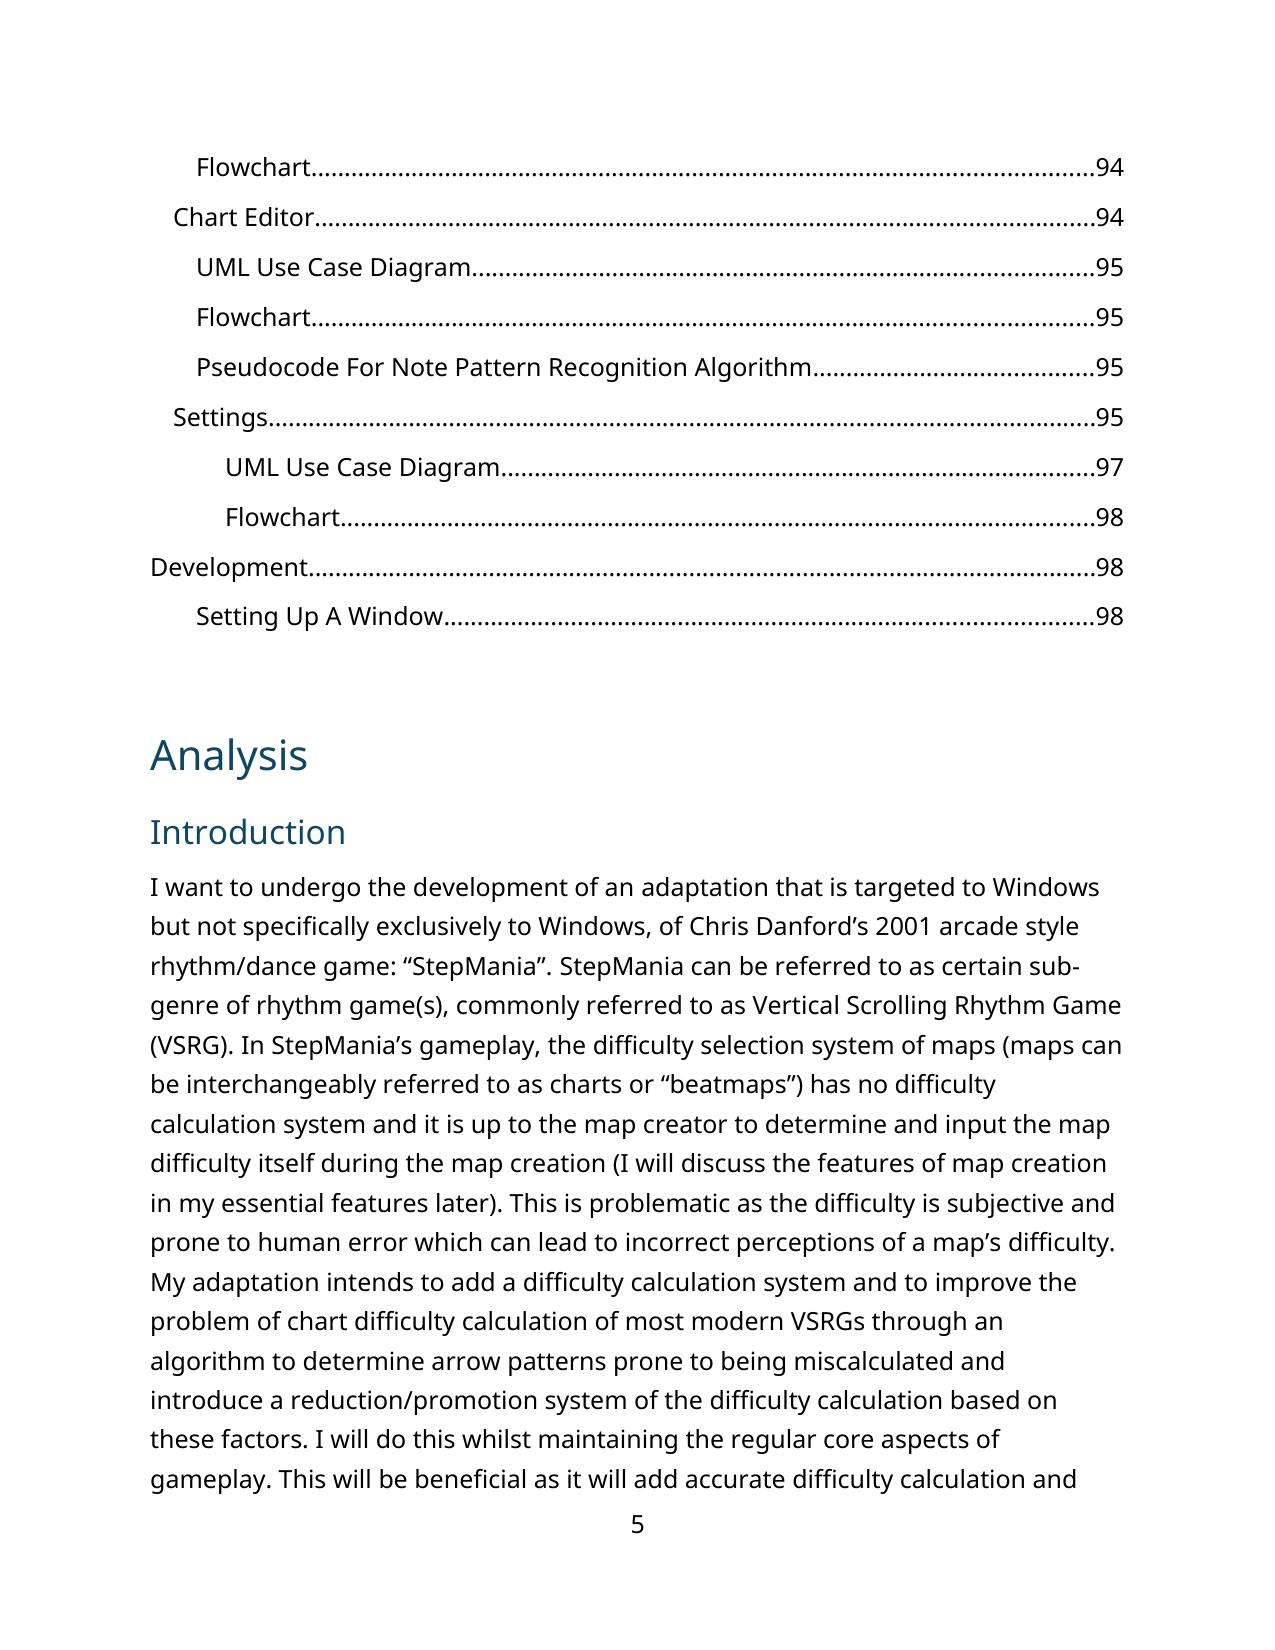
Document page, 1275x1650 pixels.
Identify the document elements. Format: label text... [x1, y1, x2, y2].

subtitle Analysis [150, 726, 1125, 783]
subtitle Introduction [150, 808, 1125, 854]
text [150, 869, 1125, 1496]
